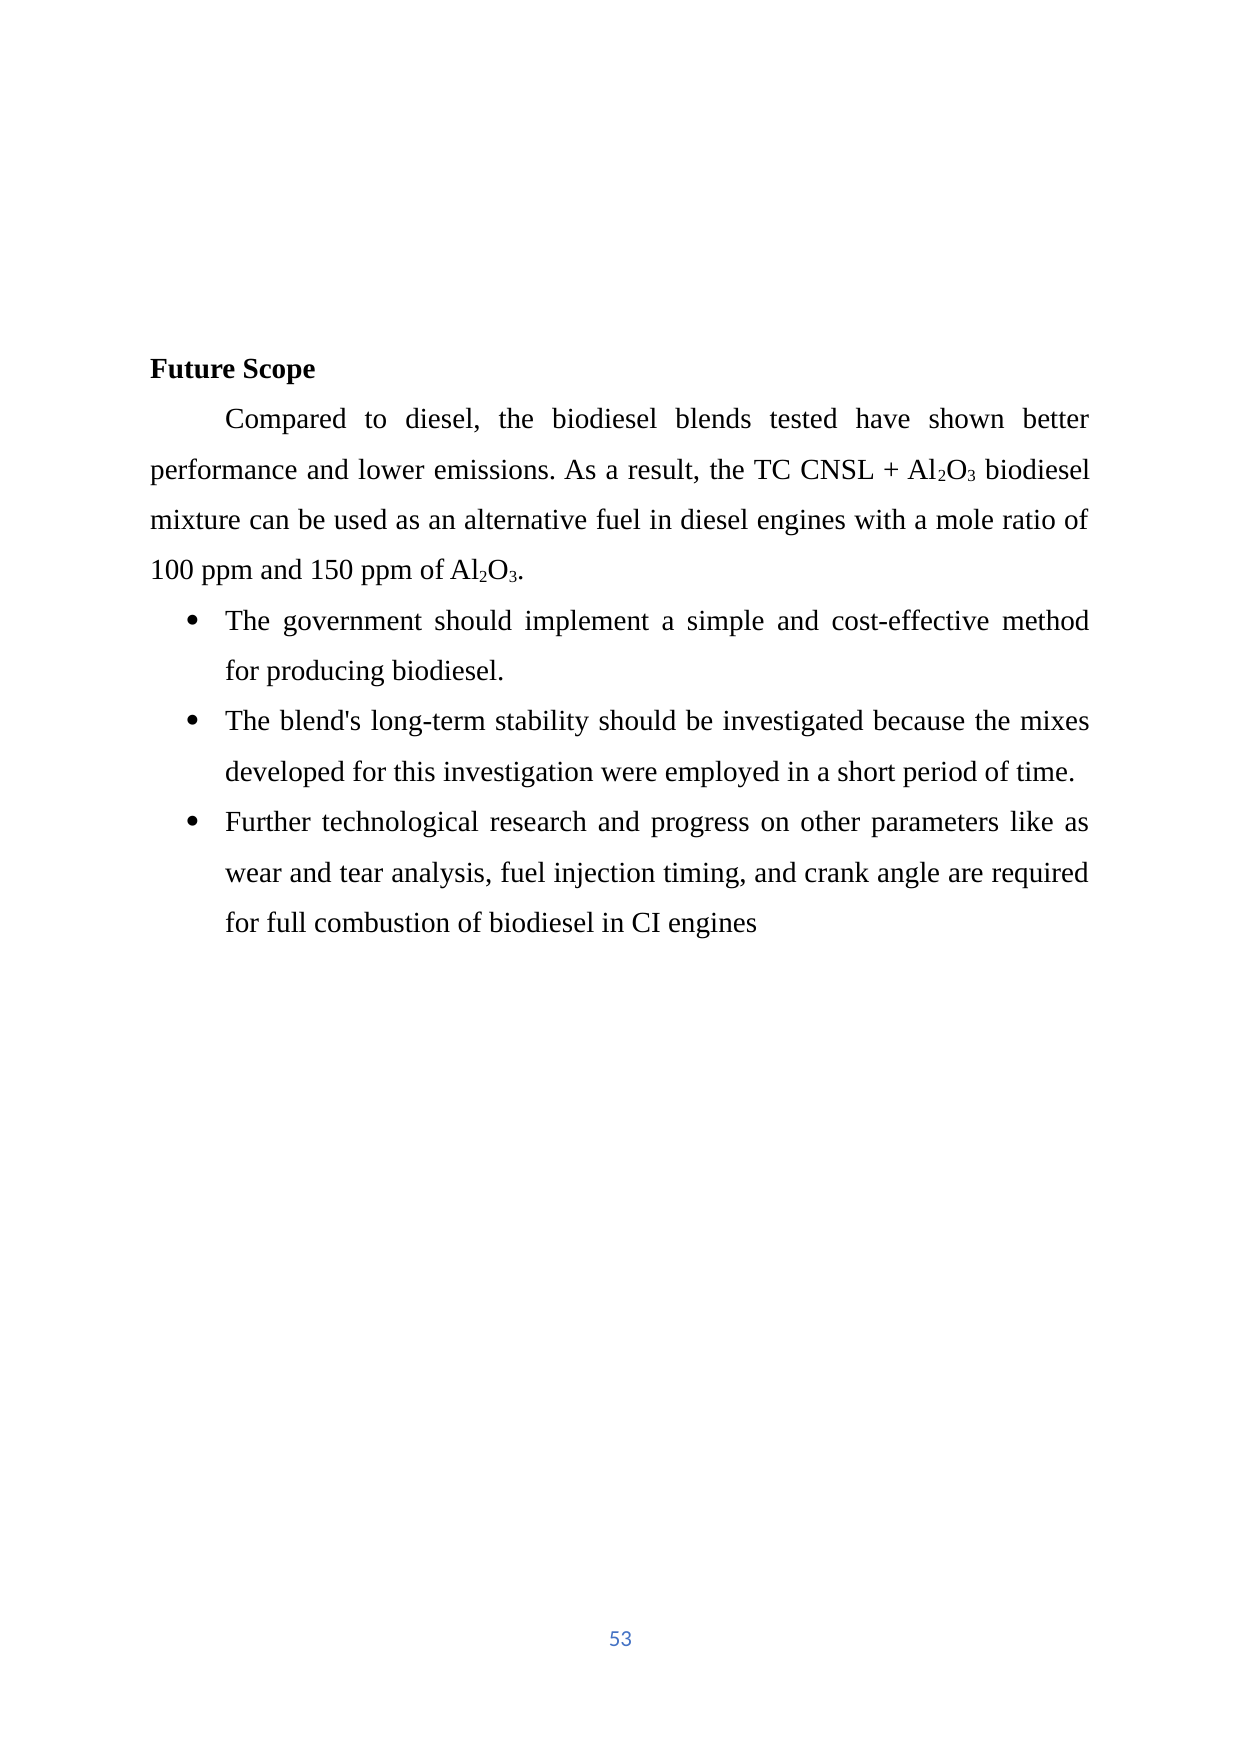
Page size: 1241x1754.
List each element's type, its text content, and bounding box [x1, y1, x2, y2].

list Future Scope [150, 351, 1090, 385]
list Compared to diesel, the biodiesel blends tested have shown better performance and lower emissions. As a result, the TC CNSL + Al2O3 biodiesel mixture can be used as an alternative fuel in diesel engines with a mole ratio of 100 ppm and 150 ppm of Al2O3. [150, 402, 1090, 586]
list The government should implement a simple and cost-effective method for producing biodiesel. [187, 603, 1090, 687]
list The blend's long-term stability should be investigated because the mixes developed for this investigation were employed in a short period of time. [187, 703, 1090, 787]
list Further technological research and progress on other parameters like as wear and tear analysis, fuel injection timing, and crank angle are required for full combustion of biodiesel in CI engines [187, 804, 1090, 938]
